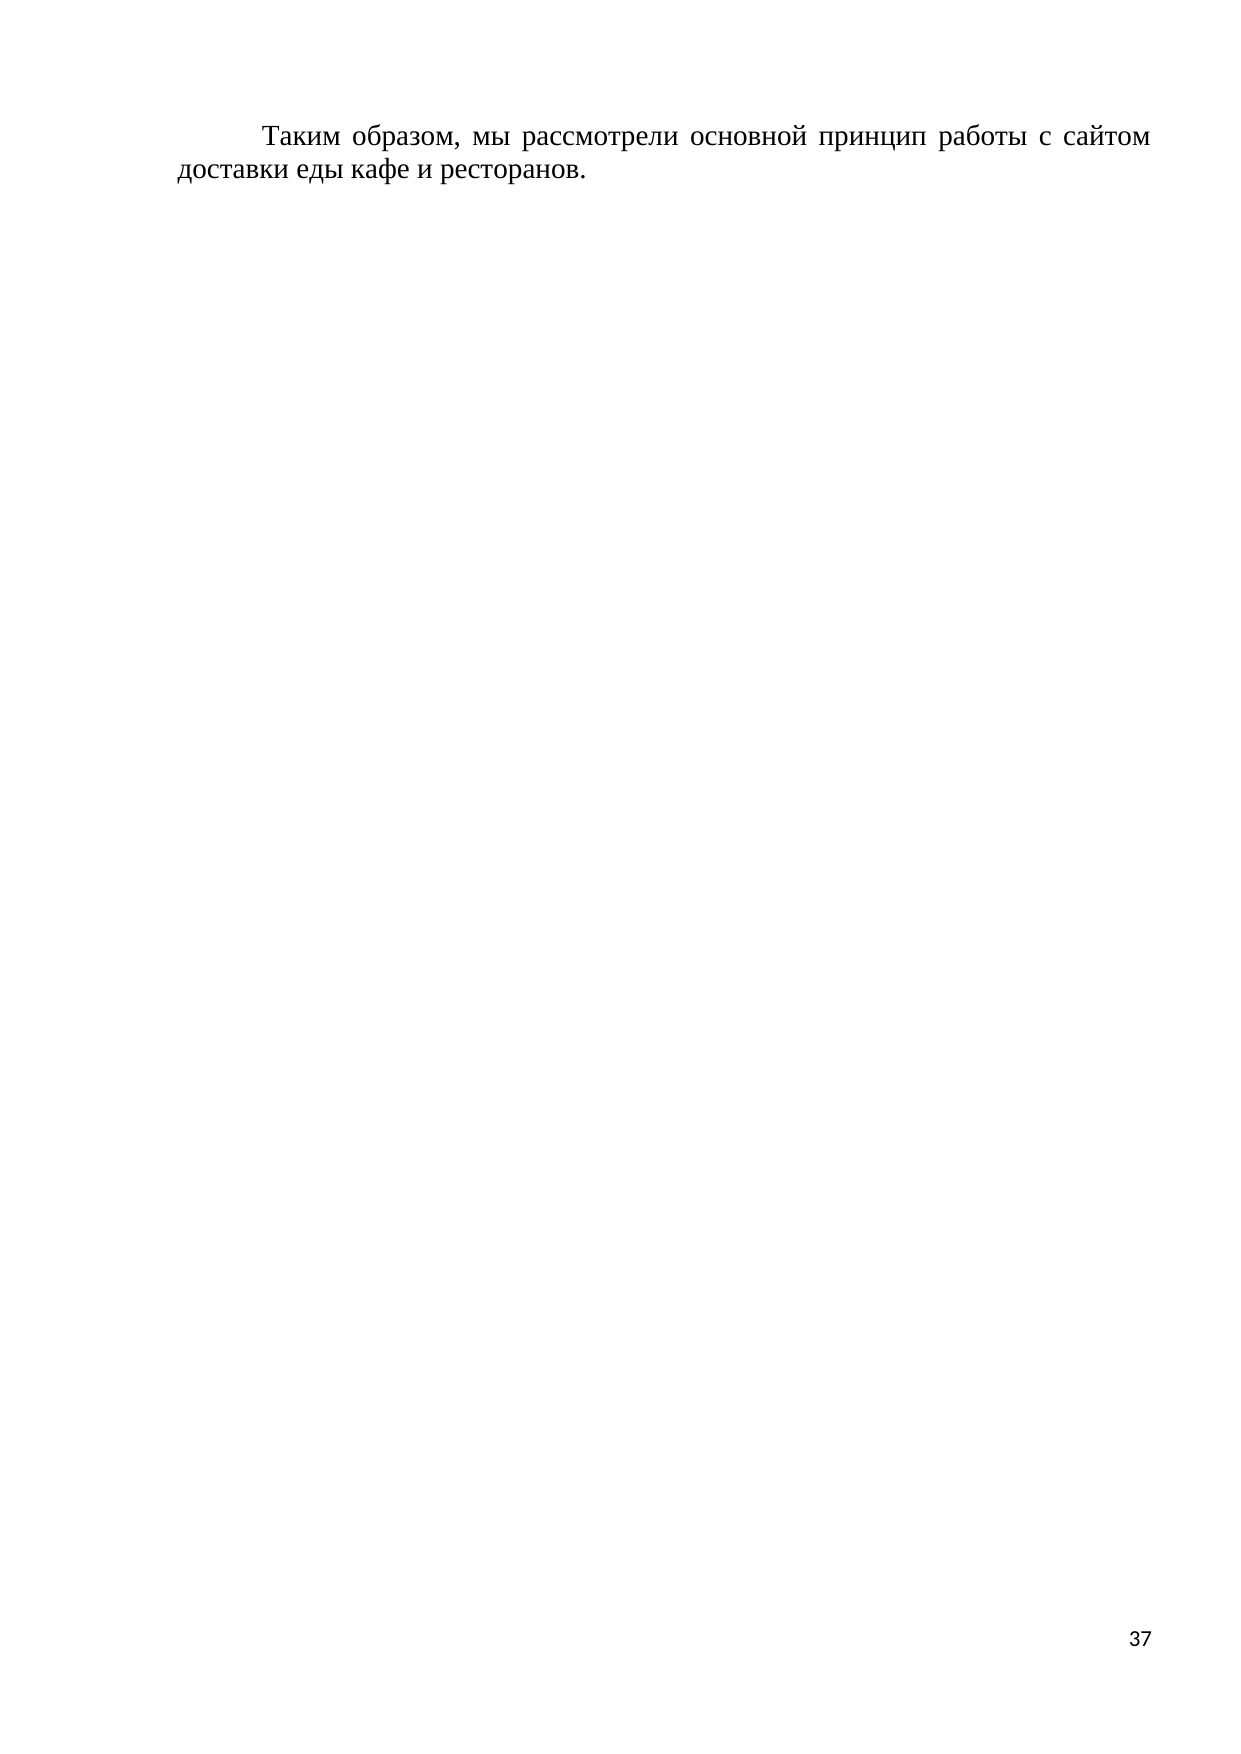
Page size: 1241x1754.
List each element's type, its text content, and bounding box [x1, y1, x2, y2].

text Таким образом, мы рассмотрели основной принцип работы с сайтом доставки еды кафе и ресторанов. [177, 118, 1152, 185]
